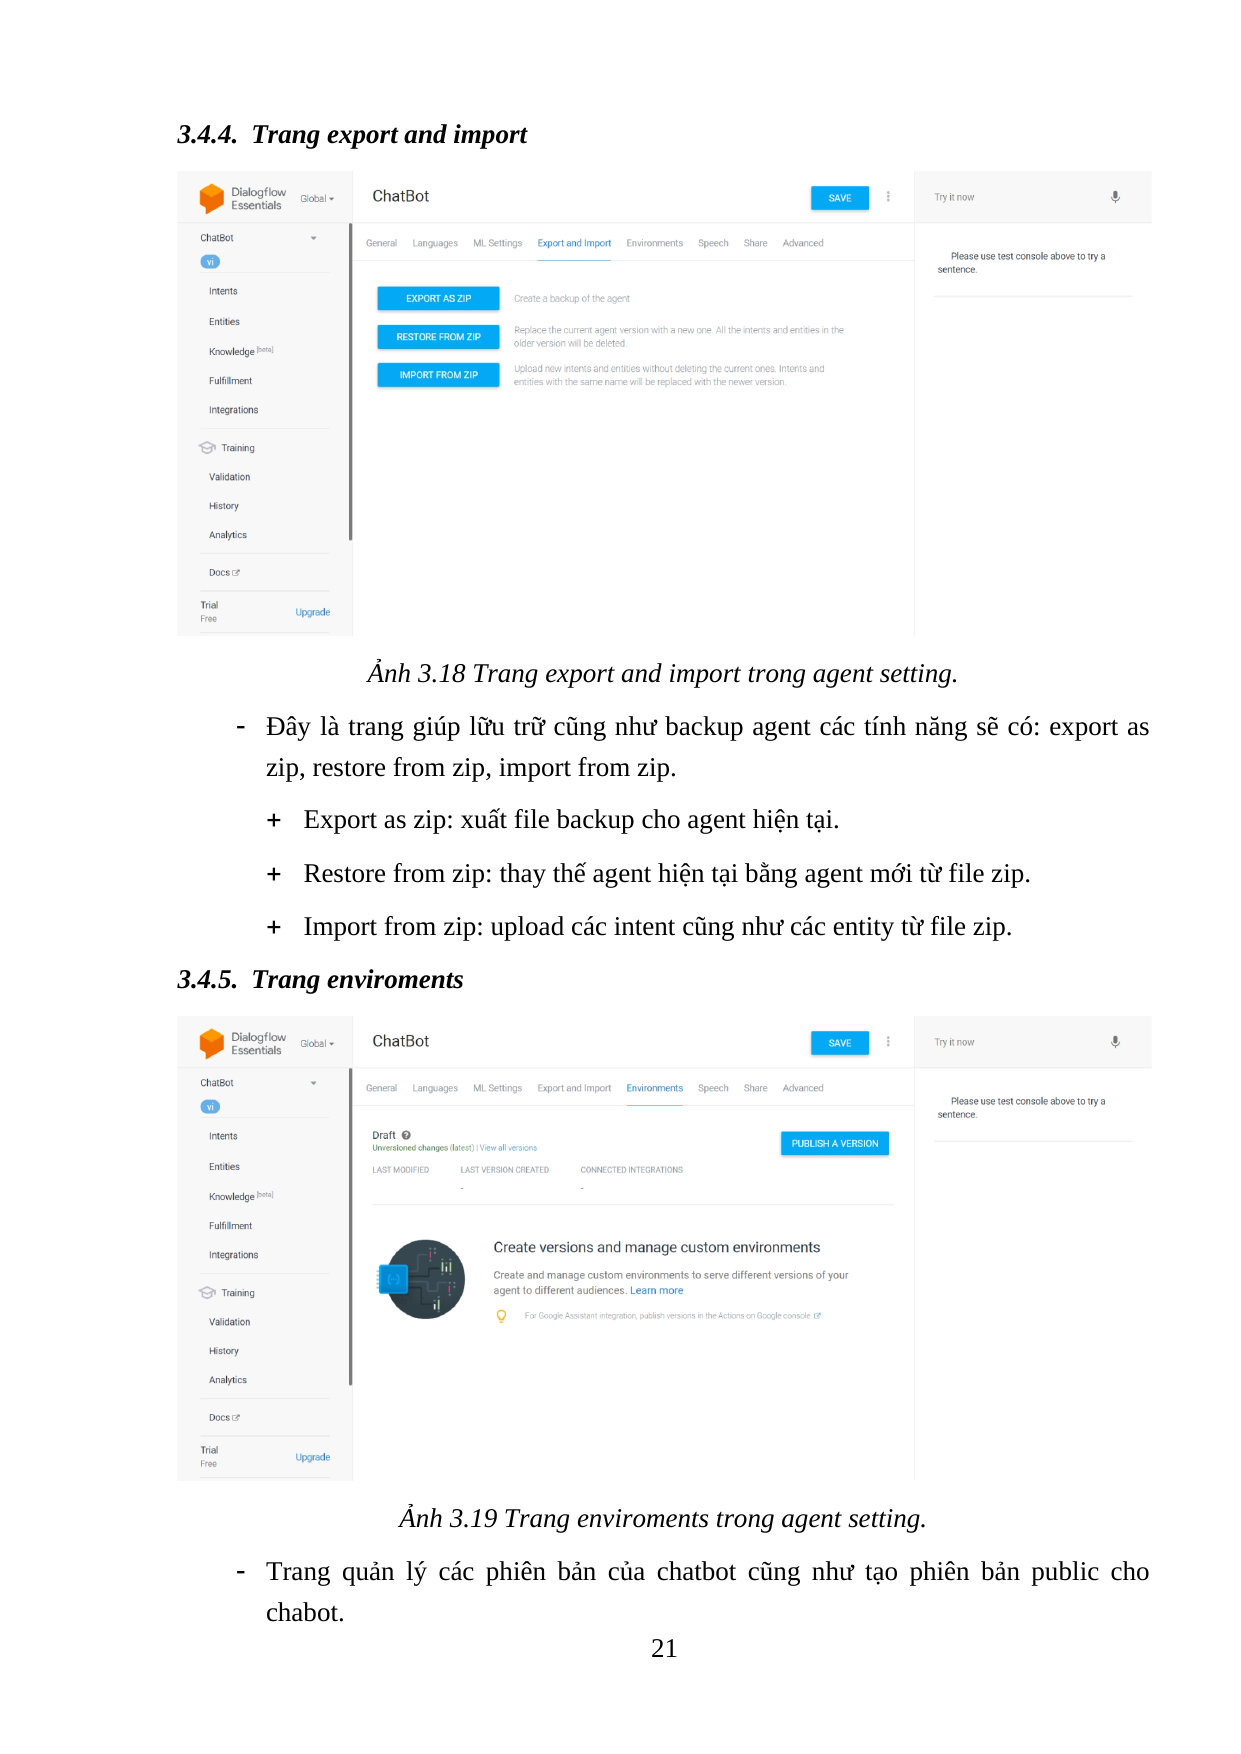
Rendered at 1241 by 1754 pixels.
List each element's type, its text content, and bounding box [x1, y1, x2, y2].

text Import from zip: upload các intent cũng như các entity từ file zip. [266, 910, 1152, 941]
picture [177, 1016, 1152, 1481]
picture [177, 171, 1152, 636]
subtitle Trang enviroments [177, 963, 1152, 994]
text Trang quản lý các phiên bản của chatbot cũng như tạo phiên bản public cho chabot. [236, 1555, 1152, 1627]
text Đây là trang giúp lữu trữ cũng như backup agent các tính năng sẽ có: export as zip, restore from zip, import from zip. [236, 710, 1152, 782]
subtitle Trang export and import [177, 118, 1152, 149]
text Restore from zip: thay thế agent hiện tại bằng agent mới từ file zip. [266, 857, 1152, 888]
text Export as zip: xuất file backup cho agent hiện tại. [266, 804, 1152, 835]
